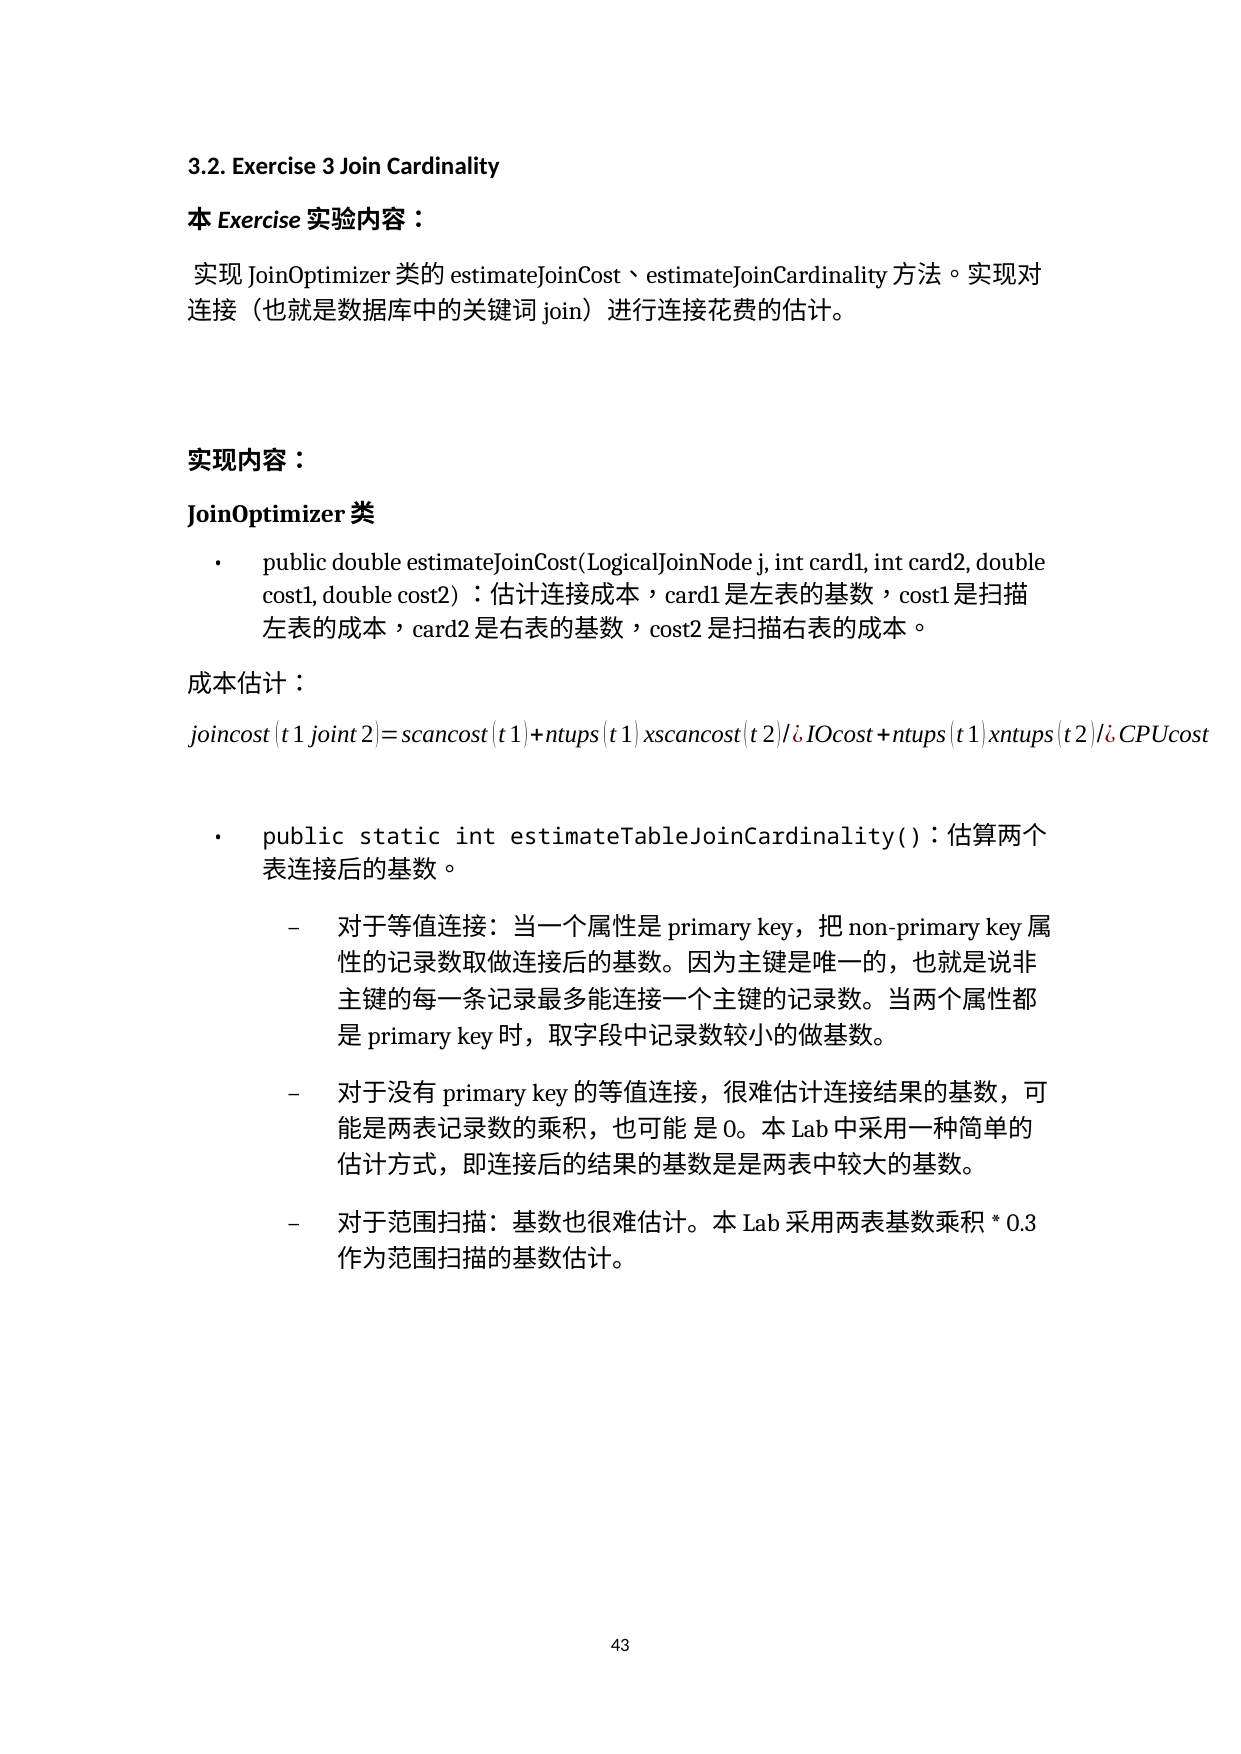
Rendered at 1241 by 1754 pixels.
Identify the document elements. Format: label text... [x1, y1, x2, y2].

list 对于等值连接：当一个属性是primary key，把non-primary key属性的记录数取做连接后的基数。因为主键是唯一的，也就是说非主键的每一条记录最多能连接一个主键的记录数。当两个属性都是primary key时，取字段中记录数较小的做基数。 [287, 907, 1053, 1052]
list public double estimateJoinCost(LogicalJoinNode j, int card1, int card2, double cost1, double cost2) ：估计连接成本，card1是左表的基数，cost1是扫描左表的成本，card2是右表的基数，cost2是扫描右表的成本。 [212, 548, 1053, 645]
text 成本估计： [187, 666, 1053, 700]
subtitle 3.2. Exercise 3 Join Cardinality [187, 150, 1053, 181]
subtitle 本Exercise实验内容： [187, 201, 1053, 235]
text 实现JoinOptimizer类的estimateJoinCost、estimateJoinCardinality方法。实现对连接（也就是数据库中的关键词 join）进行连接花费的估计。 [187, 254, 1053, 327]
list public static int estimateTableJoinCardinality()：估算两个表连接后的基数。 [212, 818, 1053, 886]
text JoinOptimizer类 [187, 495, 1053, 529]
subtitle 实现内容： [187, 442, 1053, 477]
list 对于没有primary key的等值连接，很难估计连接结果的基数，可能是两表记录数的乘积，也可能 是0。本Lab中采用一种简单的估计方式，即连接后的结果的基数是是两表中较大的基数。 [287, 1072, 1053, 1181]
list 对于范围扫描：基数也很难估计。本Lab采用两表基数乘积 * 0.3 作为范围扫描的基数估计。 [287, 1202, 1053, 1274]
